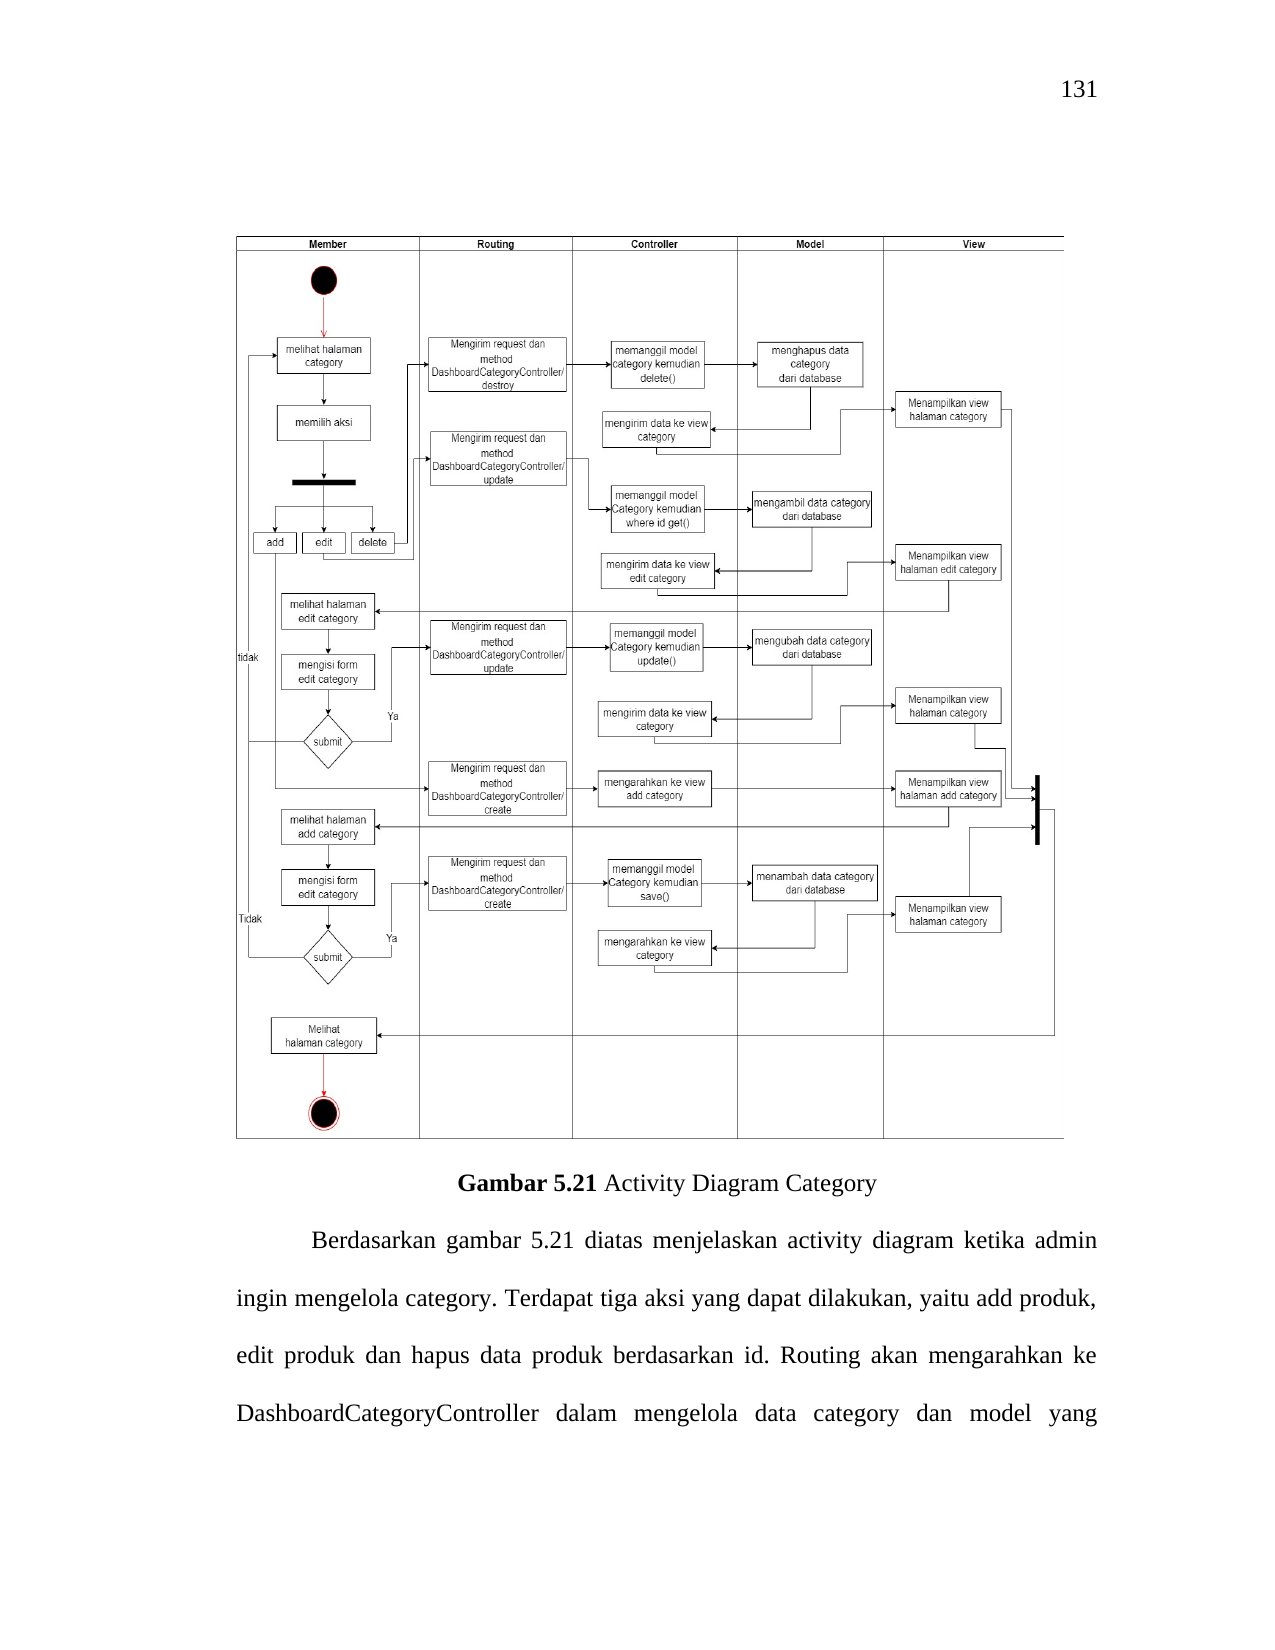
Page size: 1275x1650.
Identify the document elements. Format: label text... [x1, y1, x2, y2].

picture [236, 236, 1064, 1139]
text Gambar 5.21 Activity Diagram Category [236, 1168, 1098, 1196]
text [236, 1225, 1098, 1426]
